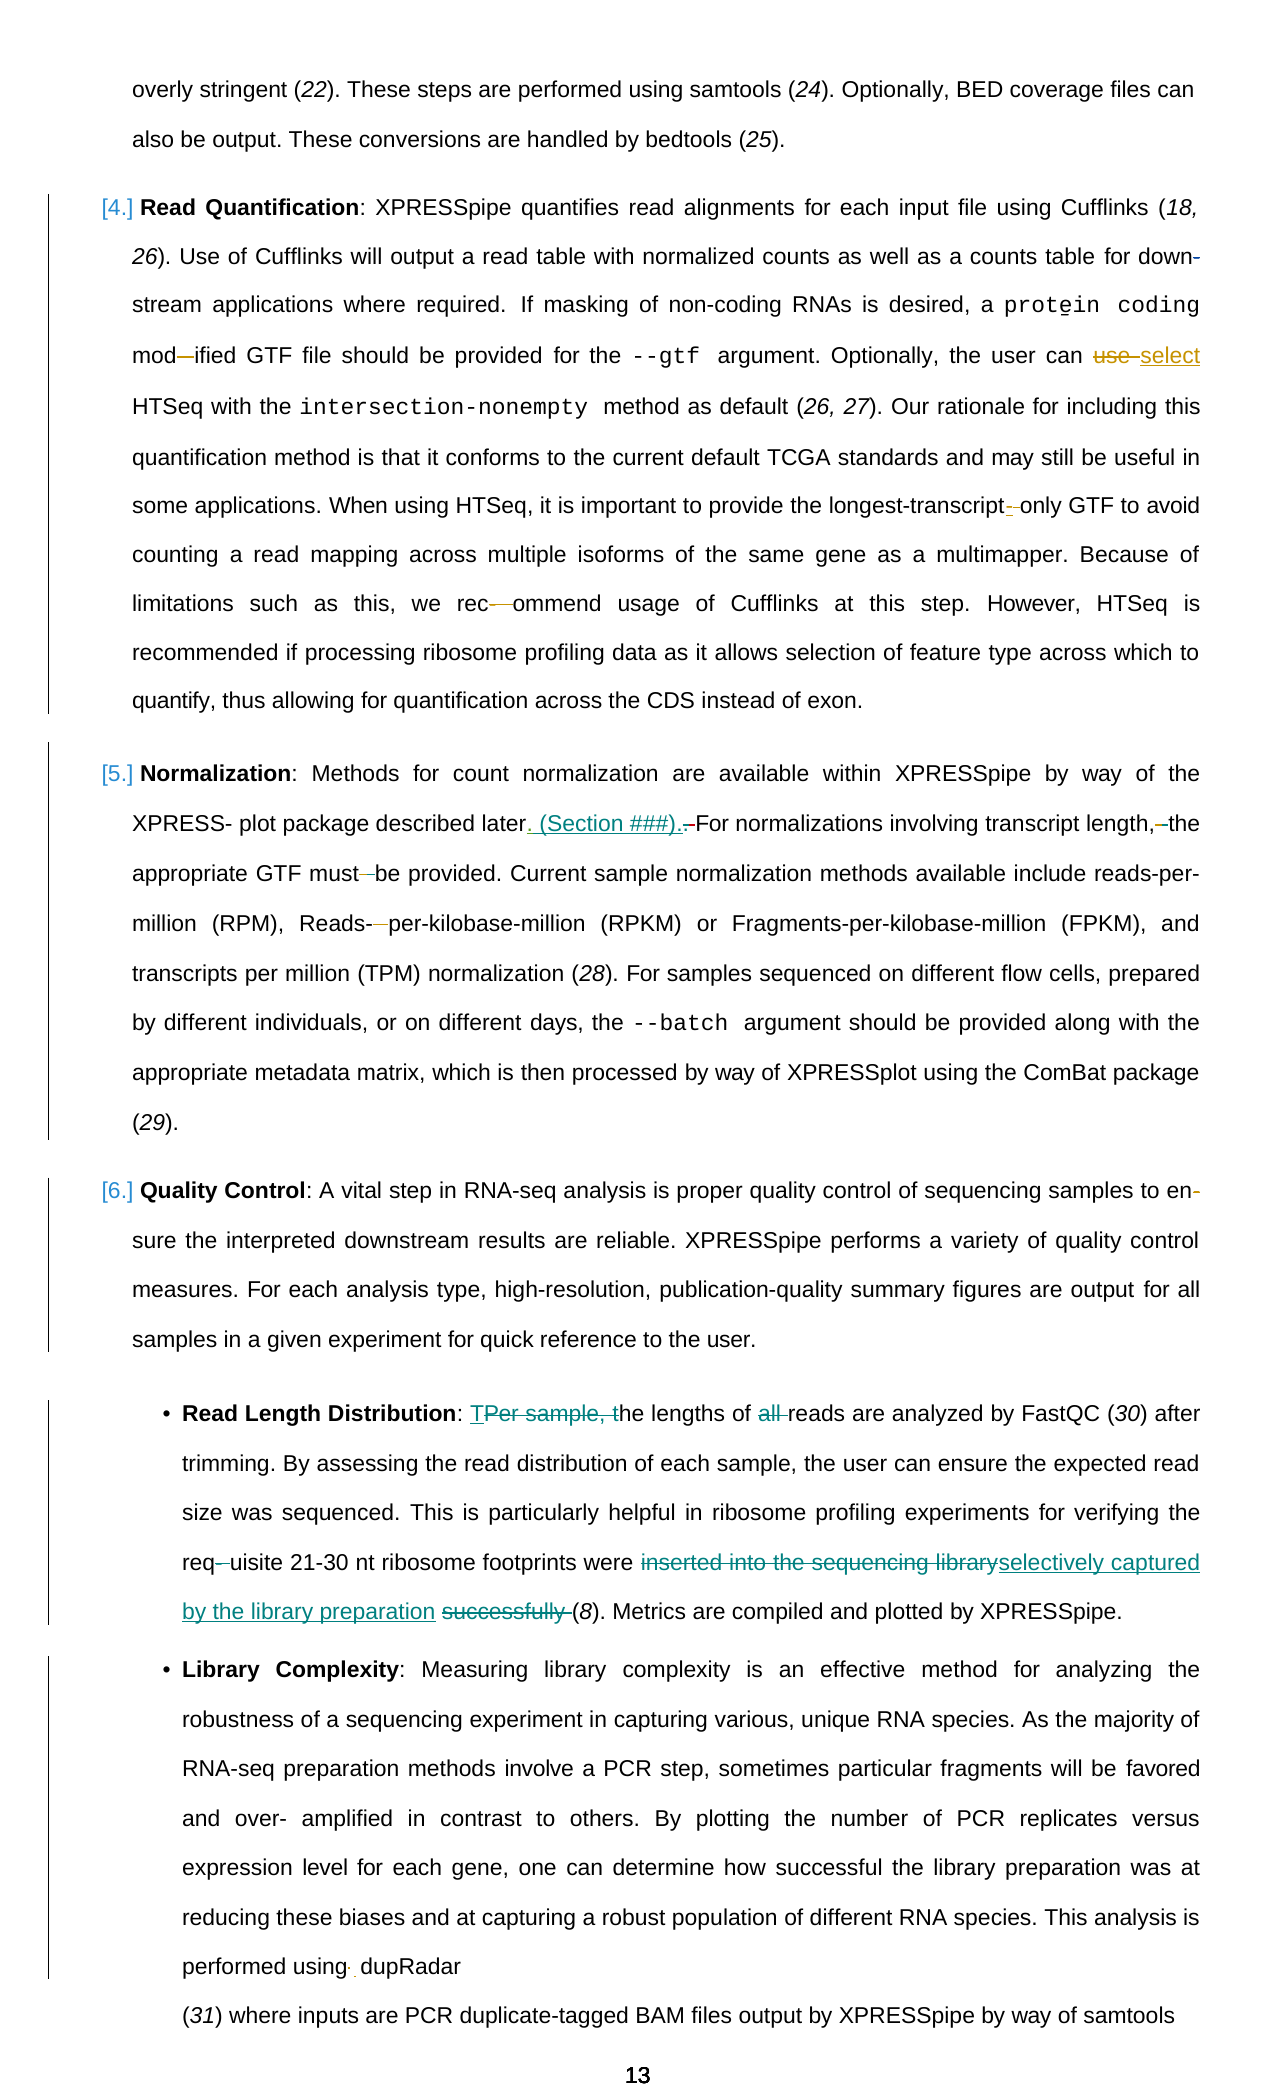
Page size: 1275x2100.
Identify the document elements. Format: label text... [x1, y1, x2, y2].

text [182, 2002, 1200, 2029]
list Quality Control: A vital step in RNA-seq analysis is proper quality control of sequencing samples to ensure the interpreted downstream results are reliable. XPRESSpipe performs a variety of quality control measures. For each analysis type, high-resolution, publication-quality summary figures are output for all samples in a given experiment for quick reference to the user. [101, 1177, 1200, 1352]
list Library Complexity: Measuring library complexity is an effective method for analyzing the robustness of a sequencing experiment in capturing various, unique RNA species. As the majority of RNA-seq preparation methods involve a PCR step, sometimes particular fragments will be favored and over- amplified in contrast to others. By plotting the number of PCR replicates versus expression level for each gene, one can determine how successful the library preparation was at reducing these biases and at capturing a robust population of different RNA species. This analysis is performed usingdupRadar [162, 1656, 1200, 1979]
text overly stringent (22). These steps are performed using samtools (24). Optionally, BED coverage files can also be output. These conversions are handled by bedtools (25). [132, 76, 1221, 152]
list Normalization: Methods for count normalization are available within XPRESSpipe by way of the XPRESS- plot package described laterFor normalizations involving transcript length,the appropriate GTF mustbe provided. Current sample normalization methods available include reads-per-million (RPM), Reads-per-kilobase-million (RPKM) or Fragments-per-kilobase-million (FPKM), and transcripts per million (TPM) normalization (28). For samples sequenced on different flow cells, prepared by different individuals, or on different days, the --batch argument should be provided along with the appropriate metadata matrix, which is then processed by way of XPRESSplot using the ComBat package (29). [101, 742, 1200, 1140]
list Read Quantification: XPRESSpipe quantifies read alignments for each input file using Cufflinks (18, 26). Use of Cufflinks will output a read table with normalized counts as well as a counts table for downstream applications where required. If masking of non-coding RNAs is desired, a protein coding modified GTF file should be provided for the --gtf argument. Optionally, the user can HTSeq with the intersection-nonempty method as default (26, 27). Our rationale for including this quantification method is that it conforms to the current default TCGA standards and may still be useful in some applications. When using HTSeq, it is important to provide the longest-transcriptonly GTF to avoid counting a read mapping across multiple isoforms of the same gene as a multimapper. Because of limitations such as this, we recommend usage of Cufflinks at this step. However, HTSeq is recommended if processing ribosome profiling data as it allows selection of feature type across which to quantify, thus allowing for quantification across the CDS instead of exon. [101, 194, 1200, 714]
list Read Length Distribution: he lengths of reads are analyzed by FastQC (30) after trimming. By assessing the read distribution of each sample, the user can ensure the expected read size was sequenced. This is particularly helpful in ribosome profiling experiments for verifying the requisite 21-30 nt ribosome footprints were (8). Metrics are compiled and plotted by XPRESSpipe. [162, 1400, 1200, 1625]
